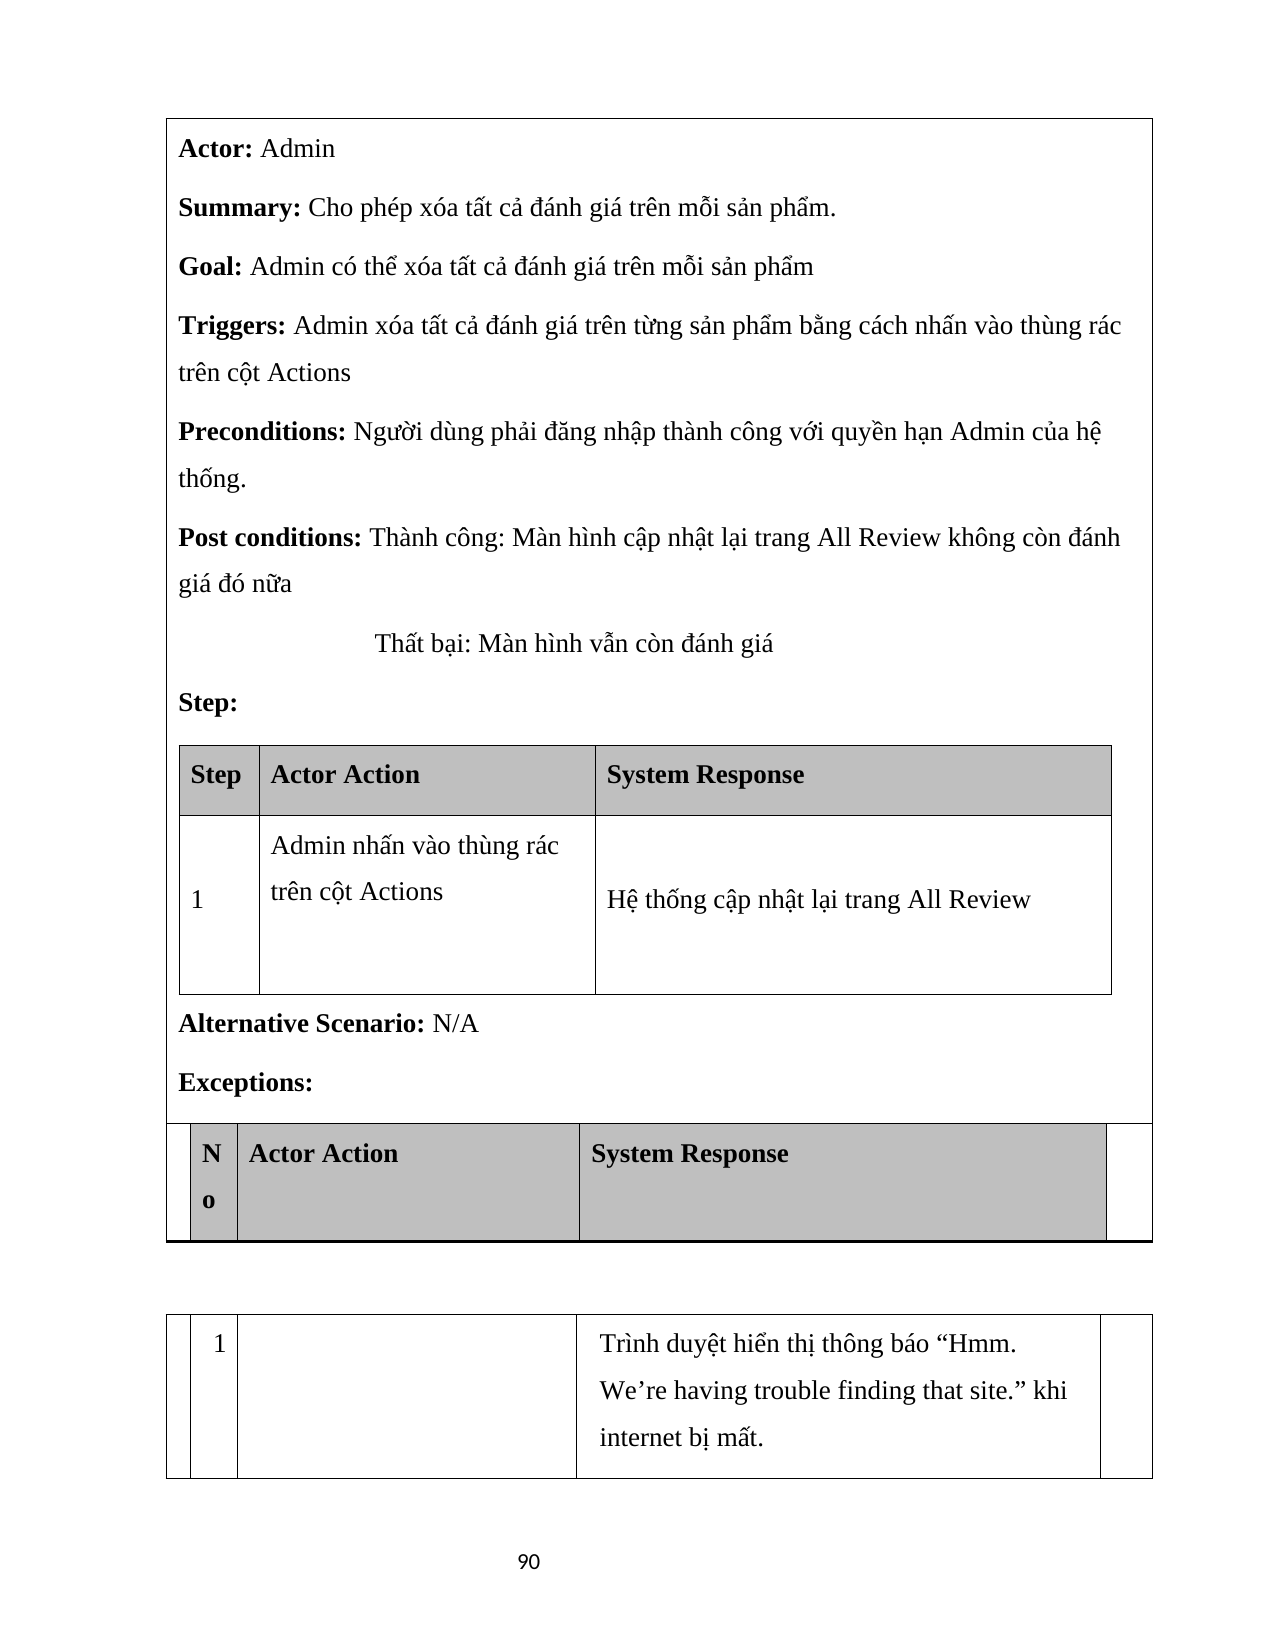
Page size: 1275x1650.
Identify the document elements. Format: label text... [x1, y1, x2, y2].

table_header [238, 1315, 576, 1478]
table_header [167, 1315, 190, 1478]
table_header 1 [191, 1315, 237, 1478]
table_cell Actor Action [238, 1124, 579, 1240]
table_cell [167, 1124, 190, 1240]
table_header Trình duyệt hiển thị thông báo “Hmm. We’re having trouble finding that site.” khi internet bị mất. [577, 1315, 1100, 1478]
table_cell Actor: Admin Summary: Cho phép xóa tất cả đánh giá trên mỗi sản phẩm. Goal: Admin có thể xóa tất cả đánh giá trên mỗi sản phẩm Triggers: Admin xóa tất cả đánh giá trên từng sản phẩm bằng cách nhấn vào thùng rác trên cột Actions Preconditions: Người dùng phải đăng nhập thành công với quyền hạn Admin của hệ thống. Post conditions: Thành công: Màn hình cập nhật lại trang All Review không còn đánh giá đó nữa Thất bại: Màn hình vẫn còn đánh giá Step: Alternative Scenario: N/A Exceptions: [167, 119, 1152, 1123]
table_cell System Response [580, 1124, 1106, 1240]
table_header [1101, 1315, 1152, 1478]
table_cell N o [191, 1124, 237, 1240]
table_cell [1107, 1124, 1152, 1240]
